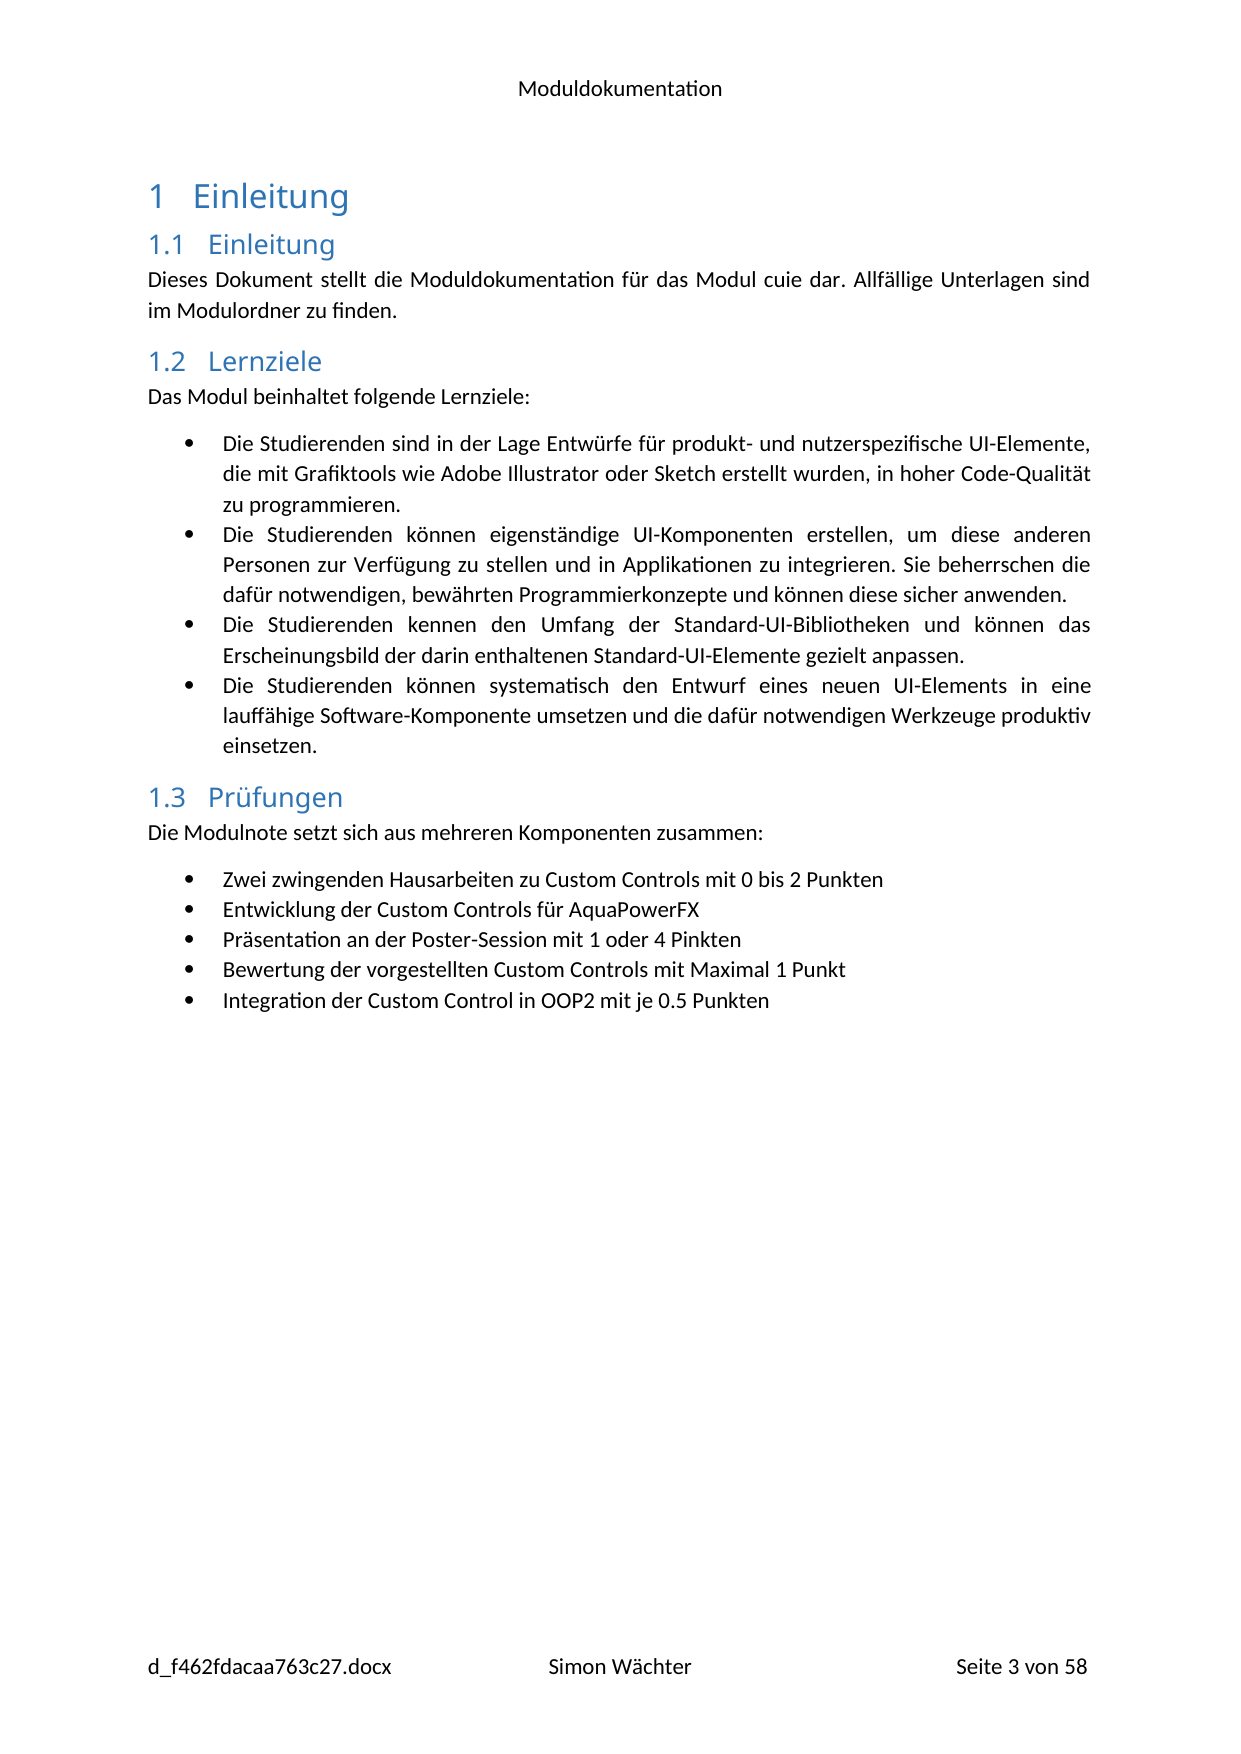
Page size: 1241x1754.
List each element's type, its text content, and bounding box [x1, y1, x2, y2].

list Die Studierenden können systematisch den Entwurf eines neuen UI-Elements in eine lauffähige Software-Komponente umsetzen und die dafür notwendigen Werkzeuge produktiv einsetzen. [185, 671, 1093, 759]
subtitle Einleitung [148, 173, 1093, 218]
text Das Modul beinhaltet folgende Lernziele: [148, 382, 1093, 410]
subtitle Prüfungen [148, 778, 1093, 815]
list Zwei zwingenden Hausarbeiten zu Custom Controls mit 0 bis 2 Punkten [185, 865, 1093, 893]
list Integration der Custom Control in OOP2 mit je 0.5 Punkten [185, 986, 1093, 1014]
list Entwicklung der Custom Controls für AquaPowerFX [185, 895, 1093, 923]
subtitle Einleitung [148, 226, 1093, 263]
list Bewertung der vorgestellten Custom Controls mit Maximal 1 Punkt [185, 956, 1093, 983]
text Dieses Dokument stellt die Moduldokumentation für das Modul cuie dar. Allfällige Unterlagen sind im Modulordner zu finden. [148, 266, 1093, 324]
list Die Studierenden kennen den Umfang der Standard-UI-Bibliotheken und können das Erscheinungsbild der darin enthaltenen Standard-UI-Elemente gezielt anpassen. [185, 611, 1093, 669]
list Die Studierenden sind in der Lage Entwürfe für produkt- und nutzerspezifische UI-Elemente, die mit Grafiktools wie Adobe Illustrator oder Sketch erstellt wurden, in hoher Code-Qualität zu programmieren. [185, 429, 1093, 518]
list Die Studierenden können eigenständige UI-Komponenten erstellen, um diese anderen Personen zur Verfügung zu stellen und in Applikationen zu integrieren. Sie beherrschen die dafür notwendigen, bewährten Programmierkonzepte und können diese sicher anwenden. [185, 520, 1093, 608]
list Präsentation an der Poster-Session mit 1 oder 4 Pinkten [185, 925, 1093, 953]
text Die Modulnote setzt sich aus mehreren Komponenten zusammen: [148, 818, 1093, 846]
subtitle Lernziele [148, 343, 1093, 379]
